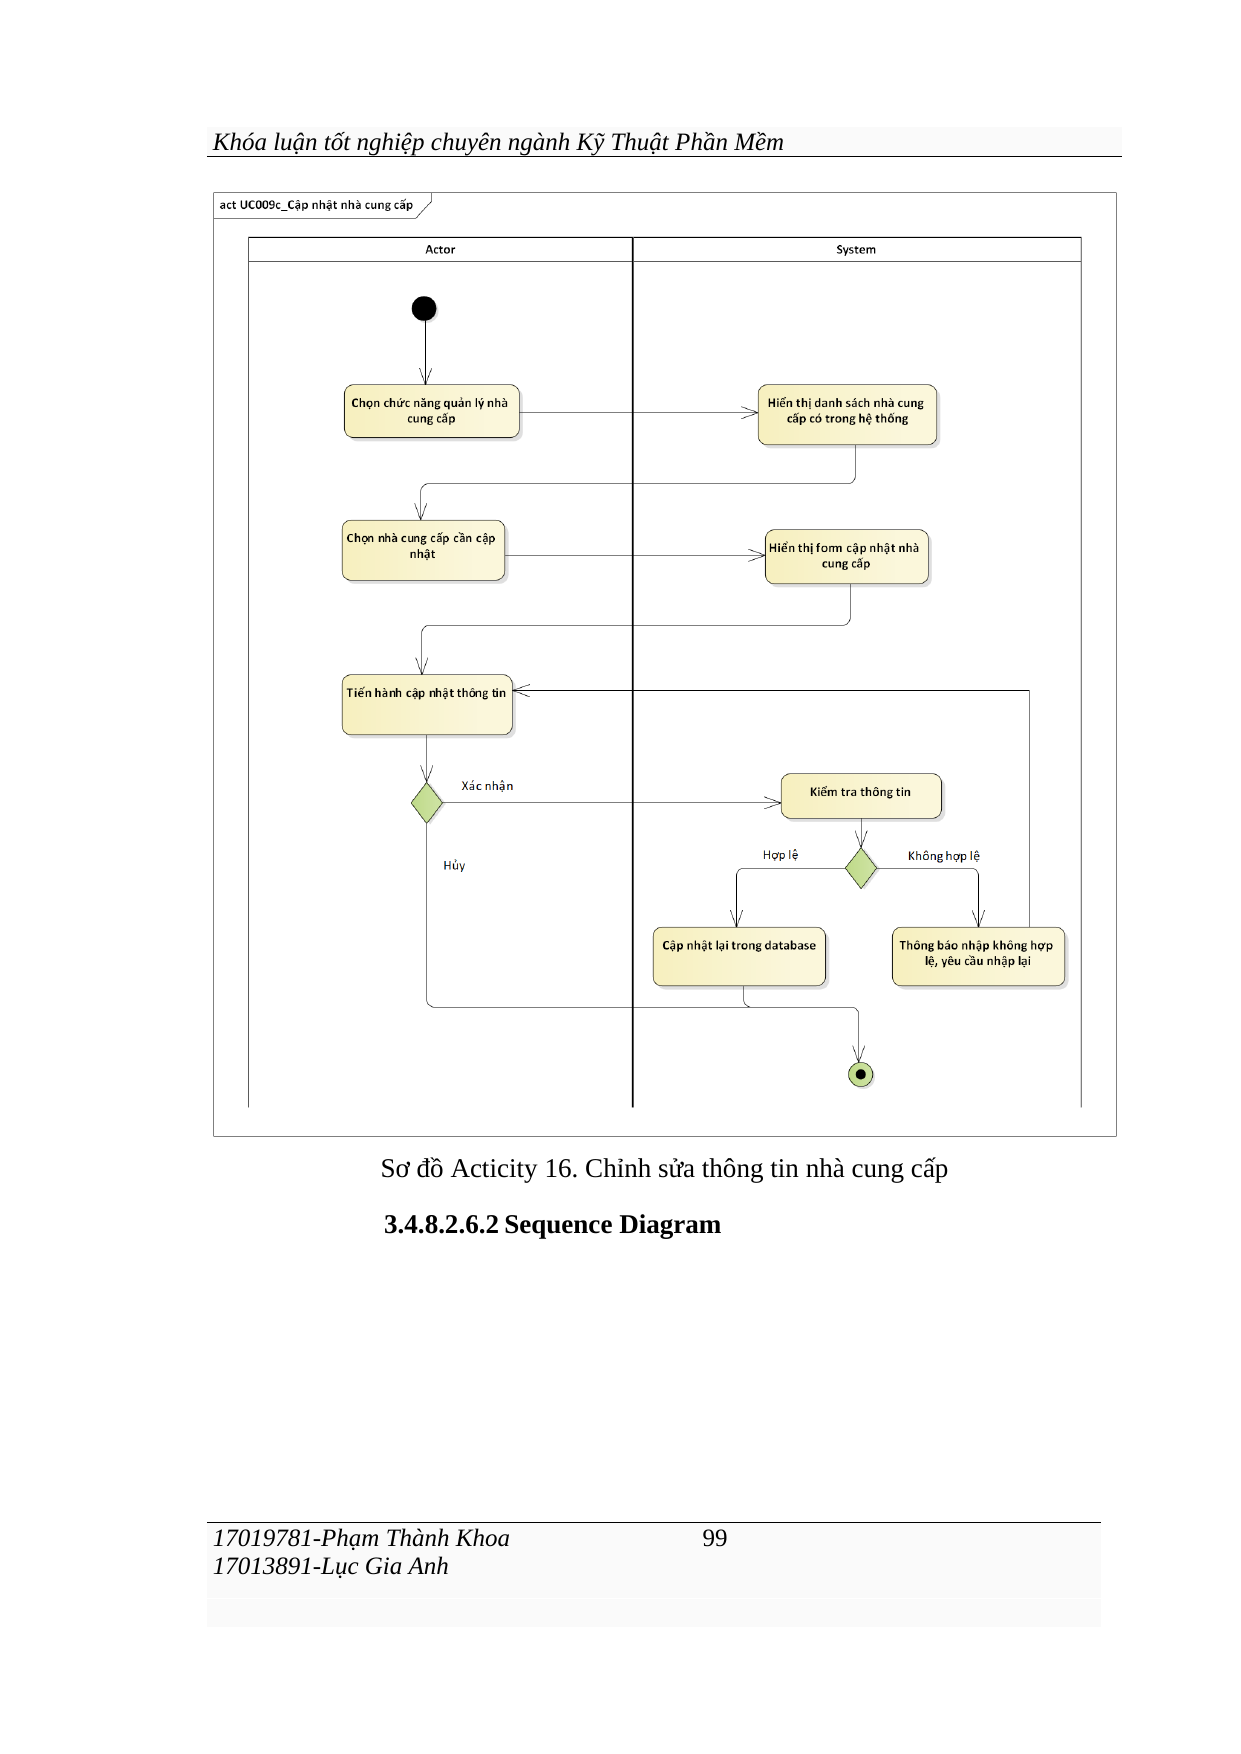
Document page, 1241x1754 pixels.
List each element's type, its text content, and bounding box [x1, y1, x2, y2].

subtitle Sequence Diagram [384, 1208, 1122, 1239]
text Sơ đồ Acticity 16. Chỉnh sửa thông tin nhà cung cấp [207, 1152, 1122, 1183]
picture [206, 185, 1123, 1143]
